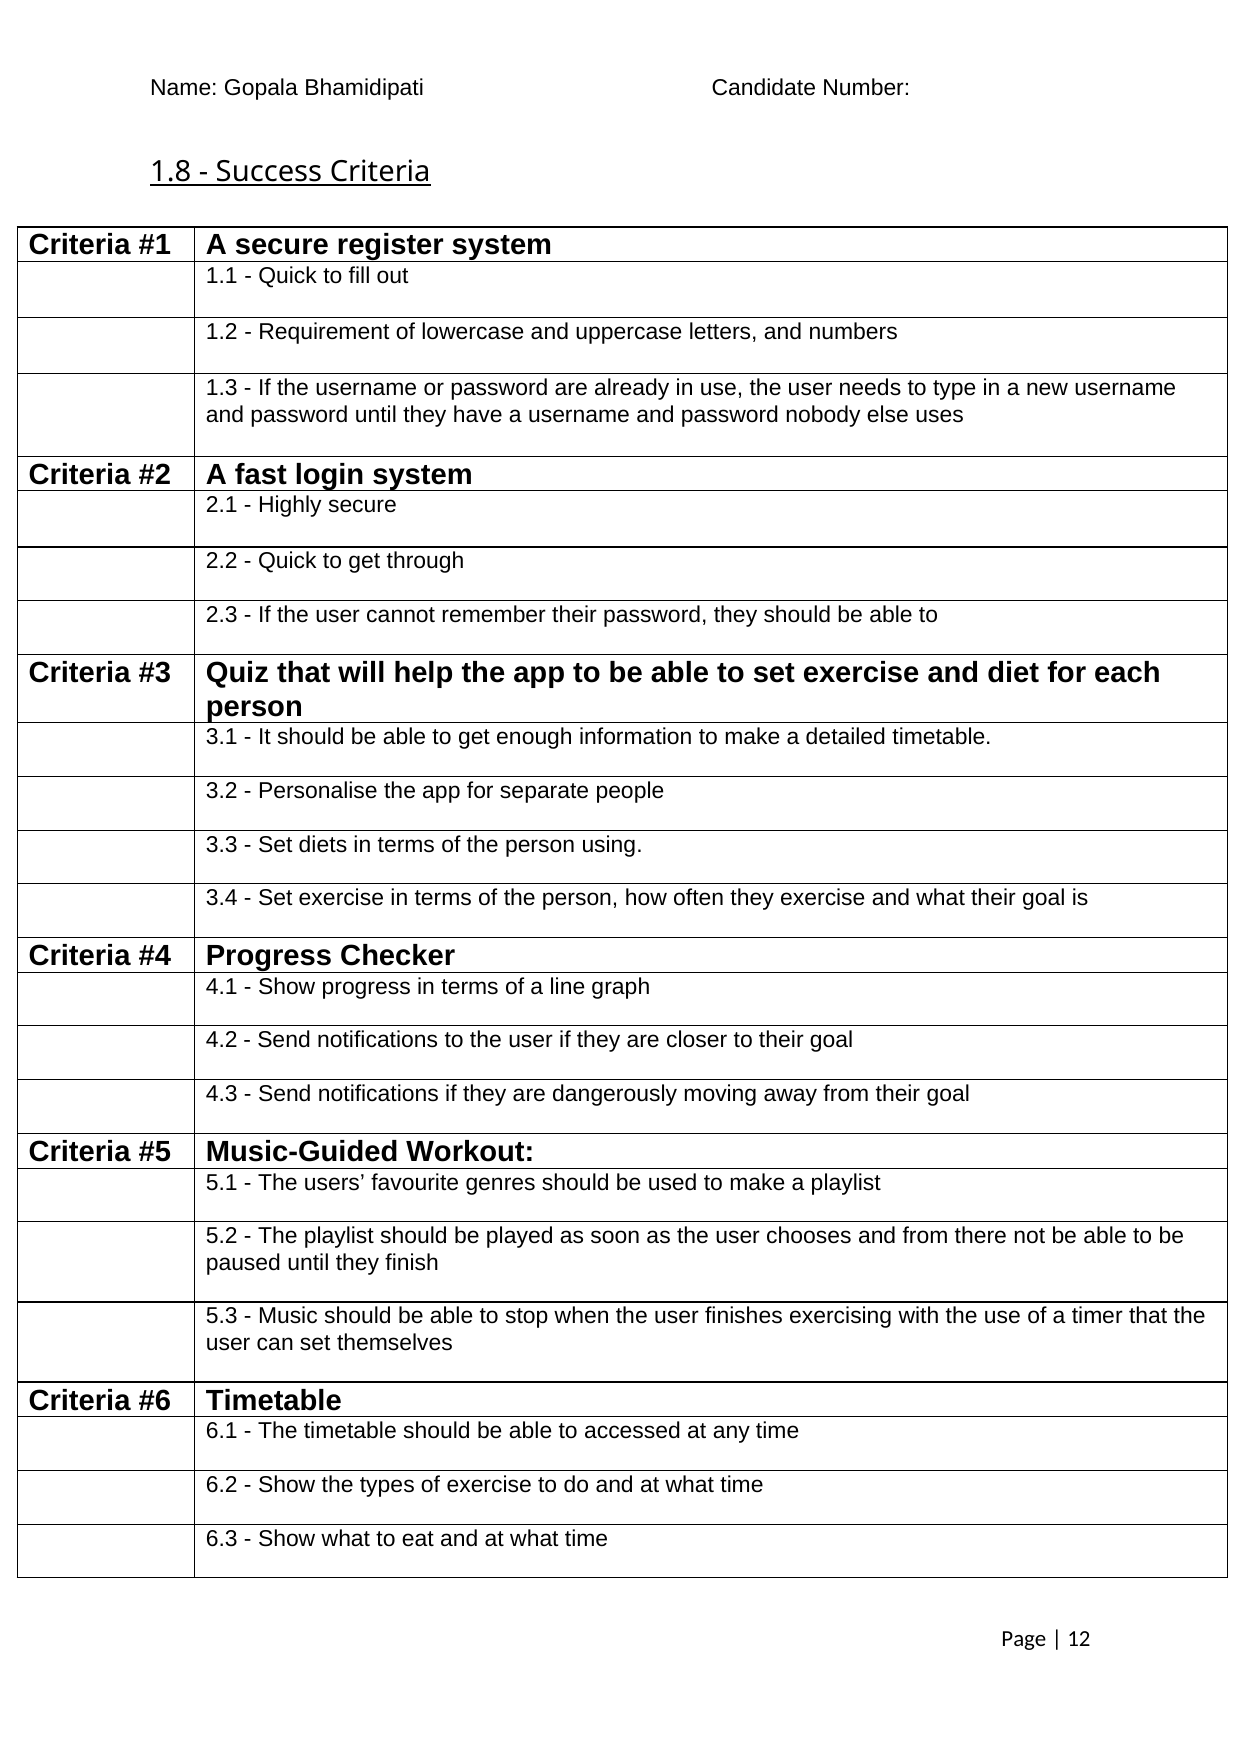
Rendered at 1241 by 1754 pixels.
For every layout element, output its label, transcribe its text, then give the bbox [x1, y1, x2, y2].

table_cell 2.1 - Highly secure [195, 491, 1227, 546]
table_cell 2.2 - Quick to get through [195, 548, 1227, 600]
table_cell 3.1 - It should be able to get enough information to make a detailed timetable. [195, 723, 1227, 776]
table_cell [18, 1303, 194, 1381]
table_cell [18, 548, 194, 600]
table_cell [18, 973, 194, 1025]
table_cell [18, 491, 194, 546]
table_cell [18, 884, 194, 937]
table_cell 5.2 - The playlist should be played as soon as the user chooses and from there not be able to be paused until they finish [195, 1222, 1227, 1301]
table_cell [18, 262, 194, 317]
table_cell [18, 1169, 194, 1221]
table_cell 4.1 - Show progress in terms of a line graph [195, 973, 1227, 1025]
table_cell 6.3 - Show what to eat and at what time [195, 1525, 1227, 1577]
table_cell A fast login system [195, 457, 1227, 490]
table_cell Quiz that will help the app to be able to set exercise and diet for each person [195, 655, 1227, 722]
table_cell [18, 1417, 194, 1470]
table_cell [18, 1026, 194, 1079]
table_cell - Requirement of lowercase and uppercase letters, and numbers [195, 318, 1227, 373]
table_cell 5.1 - The users’ favourite genres should be used to make a playlist [195, 1169, 1227, 1221]
table_header A secure register system [195, 228, 1227, 261]
table_cell 6.1 - The timetable should be able to accessed at any time [195, 1417, 1227, 1470]
table_cell Criteria #6 [18, 1383, 194, 1416]
table_cell 3.4 - Set exercise in terms of the person, how often they exercise and what their goal is [195, 884, 1227, 937]
table_cell Criteria #2 [18, 457, 194, 490]
table_cell [18, 1080, 194, 1133]
table_cell [18, 374, 194, 456]
table_cell Progress Checker [195, 938, 1227, 972]
table_cell 5.3 - Music should be able to stop when the user finishes exercising with the use of a timer that the user can set themselves [195, 1303, 1227, 1381]
table_cell [18, 831, 194, 883]
table_cell Criteria #4 [18, 938, 194, 972]
table_cell [18, 601, 194, 654]
table_cell [18, 723, 194, 776]
table_cell 2.3 - If the user cannot remember their password, they should be able to [195, 601, 1227, 654]
table_cell - Quick to fill out [195, 262, 1227, 317]
table_header Criteria #1 [18, 228, 194, 261]
table_cell [18, 1222, 194, 1301]
table_cell 3.3 - Set diets in terms of the person using. [195, 831, 1227, 883]
table_cell [18, 777, 194, 829]
table_cell 4.3 - Send notifications if they are dangerously moving away from their goal [195, 1080, 1227, 1133]
table_cell 1.3 - If the username or password are already in use, the user needs to type in a new username and password until they have a username and password nobody else uses [195, 374, 1227, 456]
table_cell [18, 318, 194, 373]
table_cell 6.2 - Show the types of exercise to do and at what time [195, 1471, 1227, 1523]
table_cell [18, 1471, 194, 1523]
table_cell [18, 1525, 194, 1577]
table_cell - Send notifications to the user if they are closer to their goal [195, 1026, 1227, 1079]
table_cell Criteria #5 [18, 1134, 194, 1167]
table_cell 3.2 - Personalise the app for separate people [195, 777, 1227, 829]
table_cell Music-Guided Workout: [195, 1134, 1227, 1167]
subtitle 1.8 - Success Criteria [150, 150, 1090, 190]
table_cell Timetable [195, 1383, 1227, 1416]
table_cell Criteria #3 [18, 655, 194, 722]
